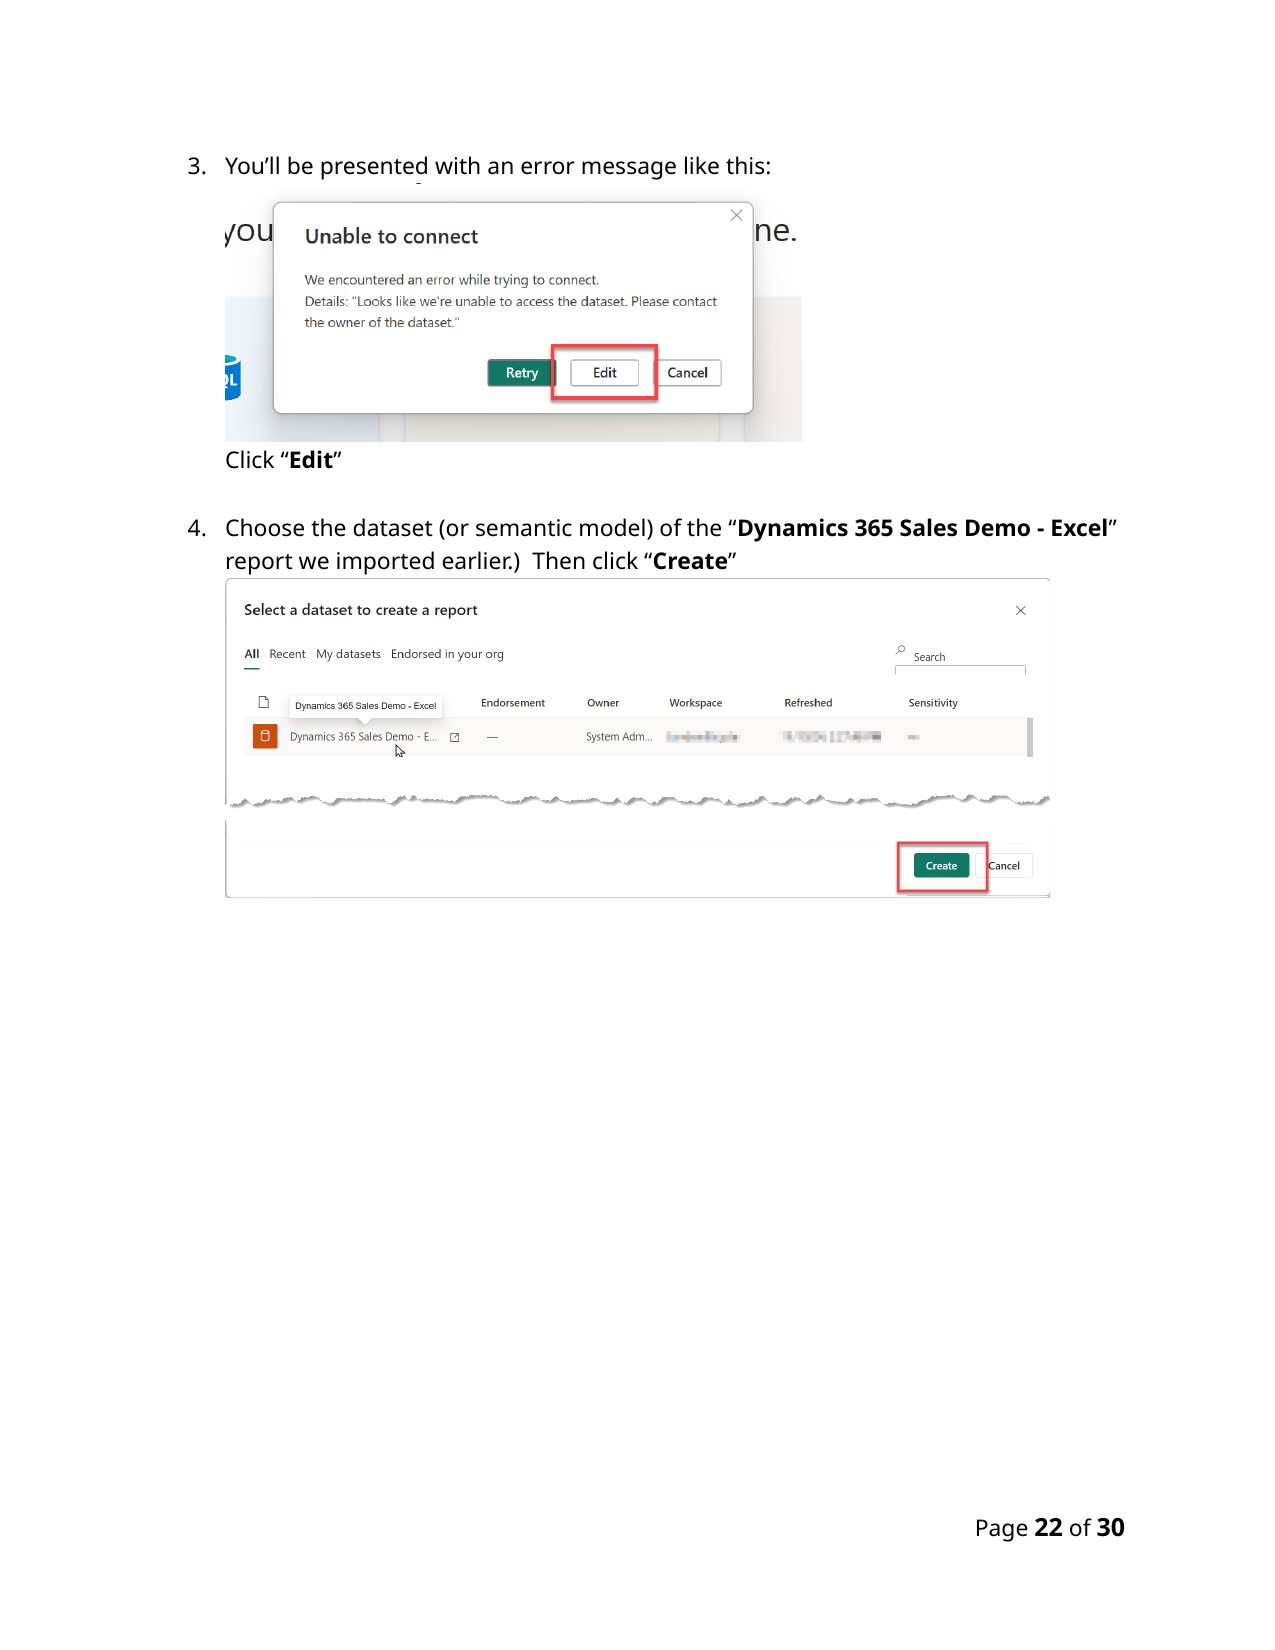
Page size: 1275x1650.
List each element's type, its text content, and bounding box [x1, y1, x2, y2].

picture [225, 578, 1050, 898]
picture [225, 183, 803, 442]
